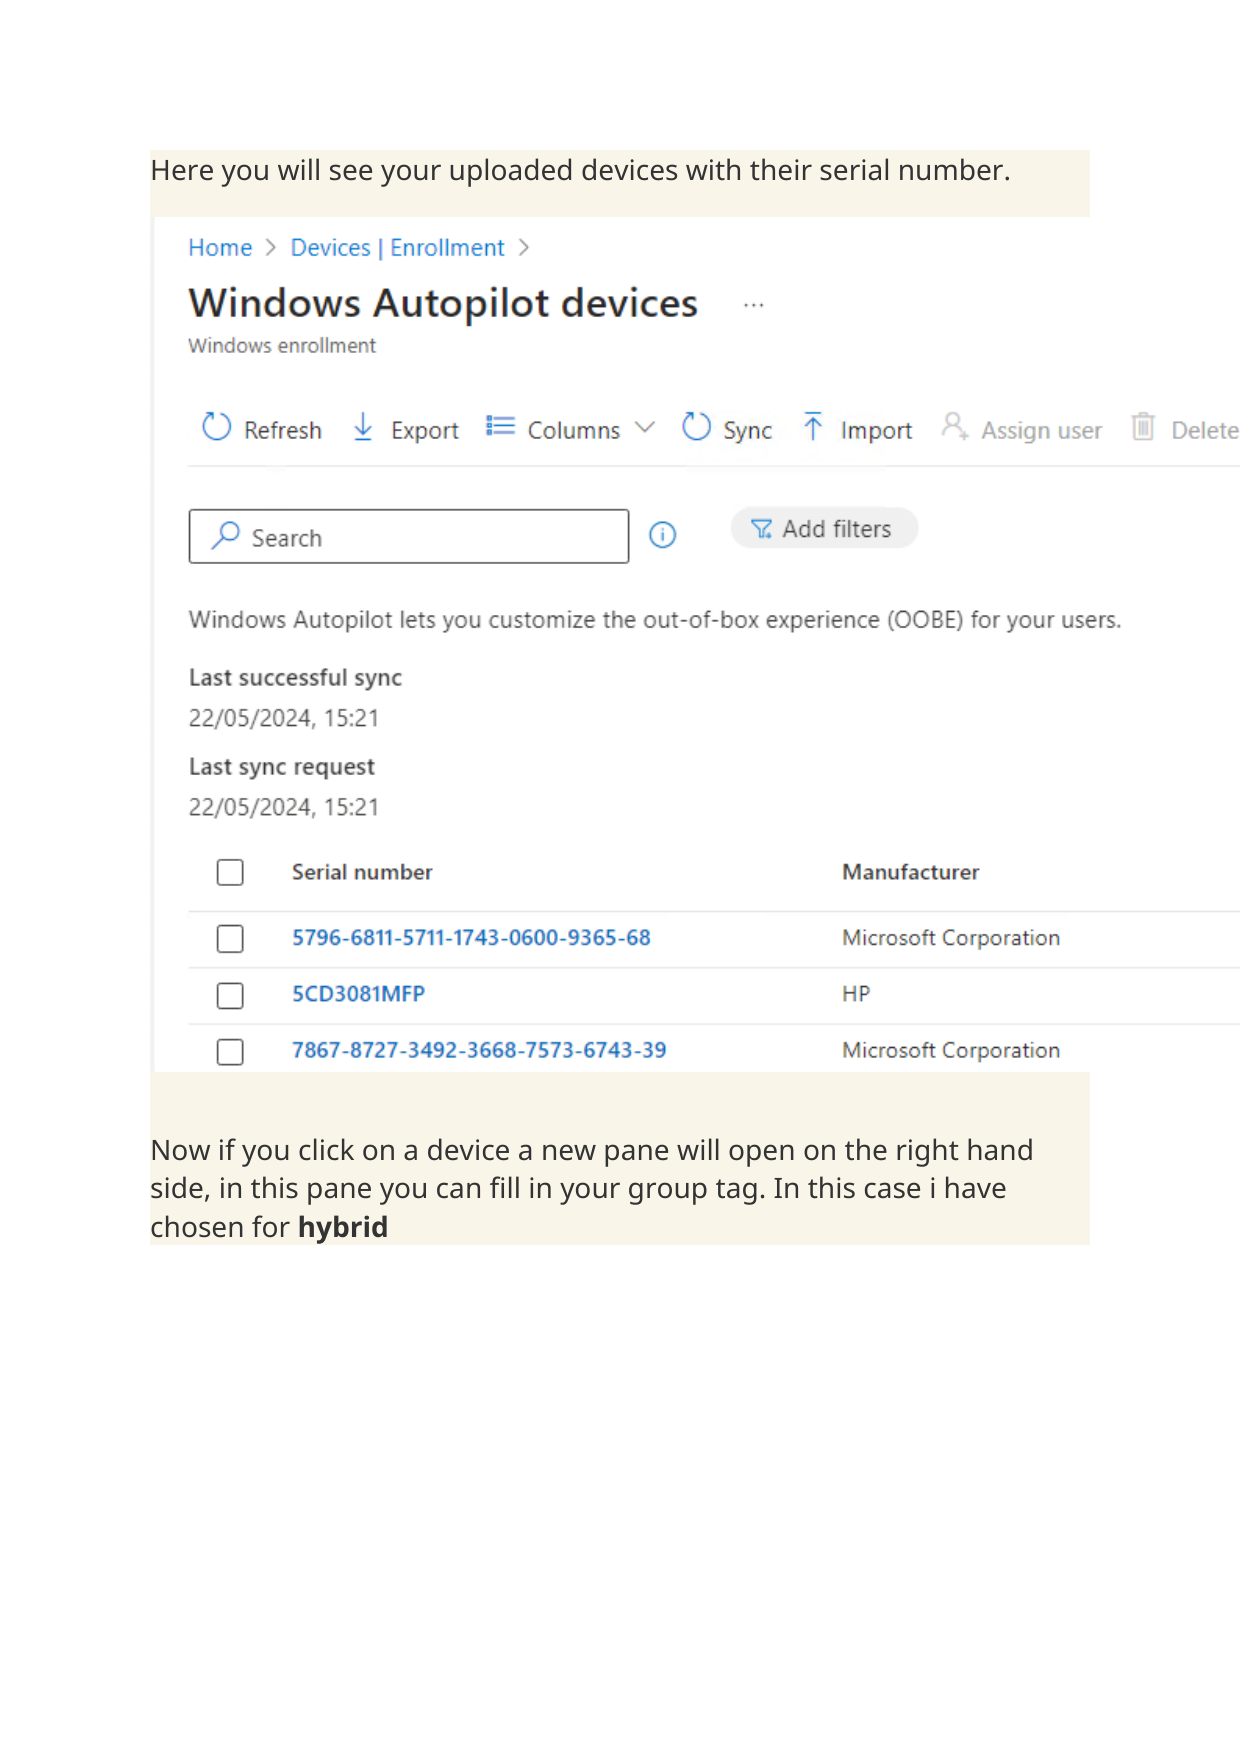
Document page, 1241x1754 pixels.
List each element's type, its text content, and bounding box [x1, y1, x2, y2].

picture [150, 217, 1241, 1072]
text Now if you click on a device a new pane will open on the right hand side, in this pane you can fill in your group tag. In this case i have chosen for hybrid [150, 1130, 1090, 1245]
text Here you will see your uploaded devices with their serial number. [150, 150, 1090, 188]
